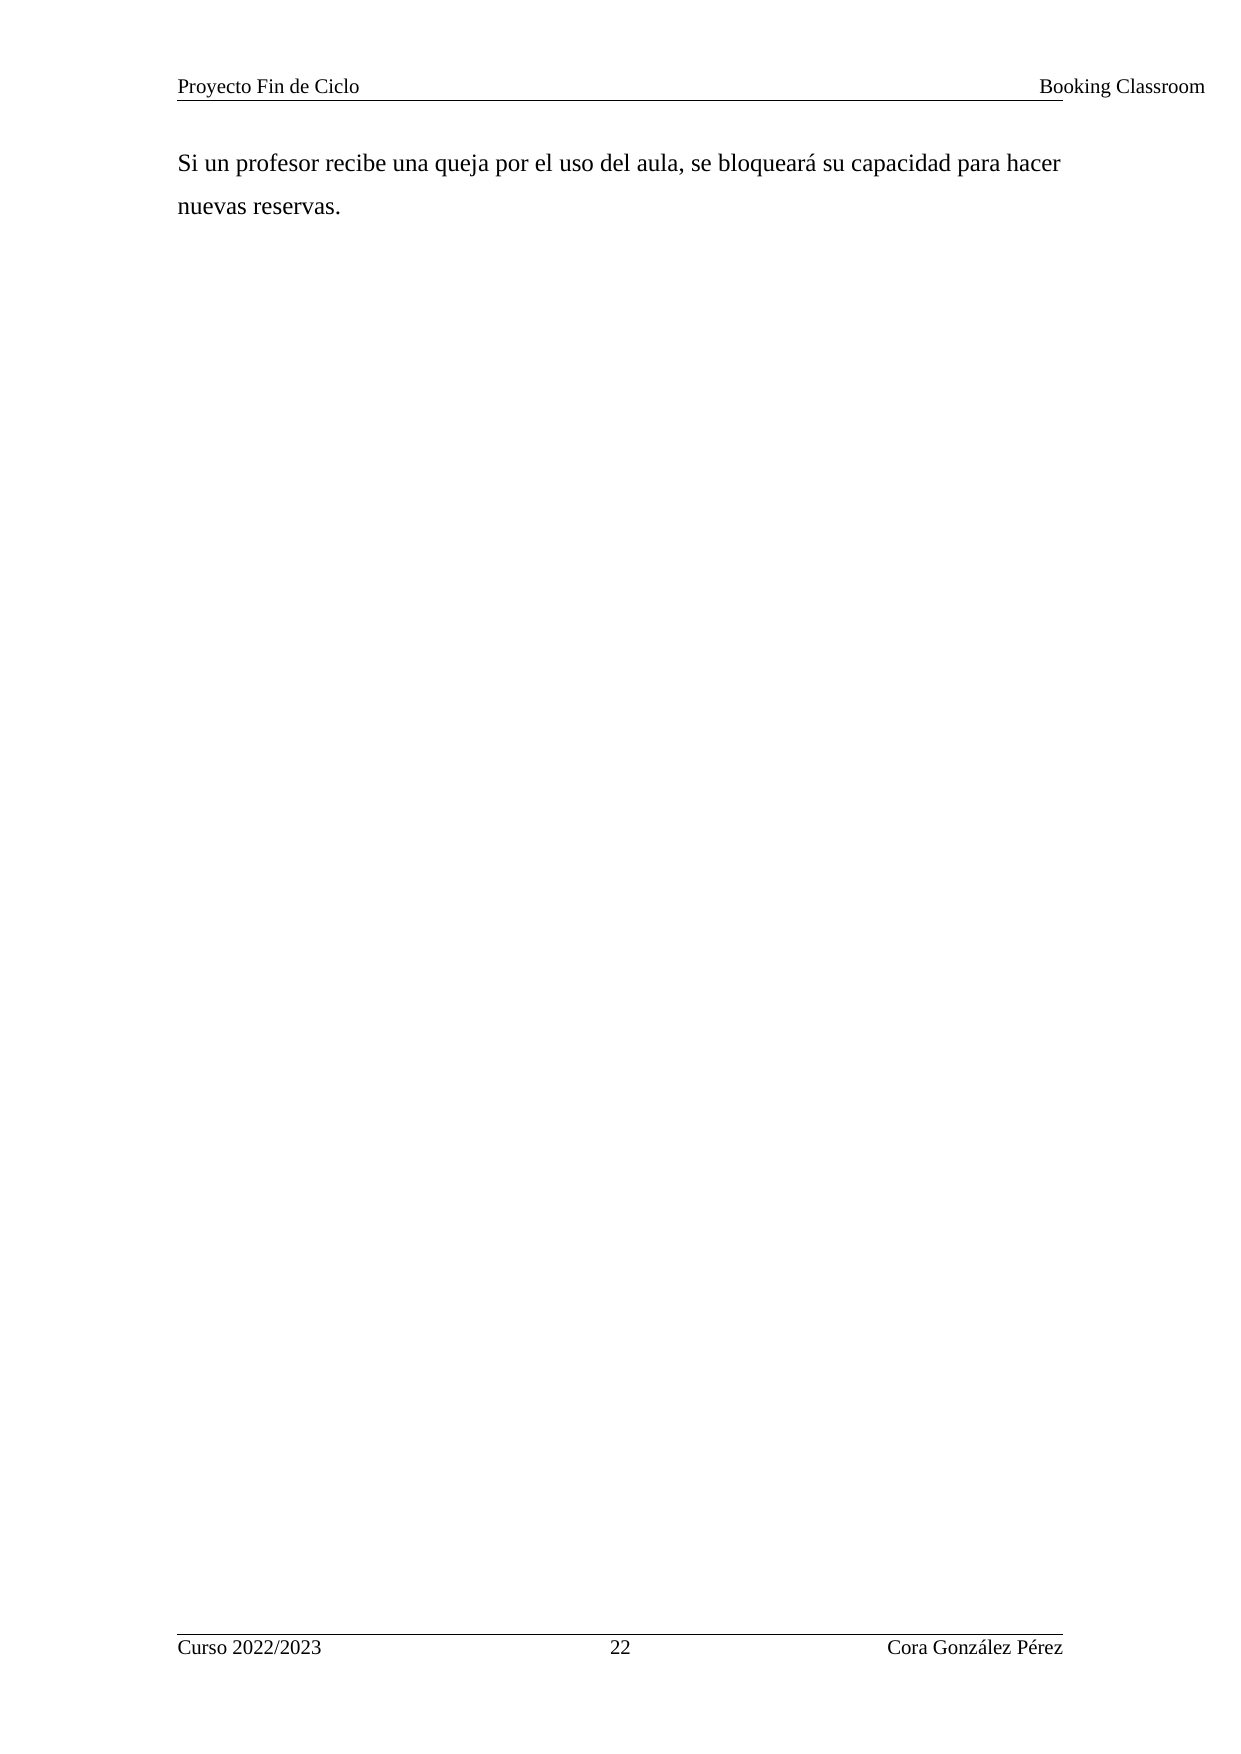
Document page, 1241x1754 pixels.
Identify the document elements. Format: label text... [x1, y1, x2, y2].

text Si un profesor recibe una queja por el uso del aula, se bloqueará su capacidad para hacer nuevas reservas. [177, 148, 1063, 219]
